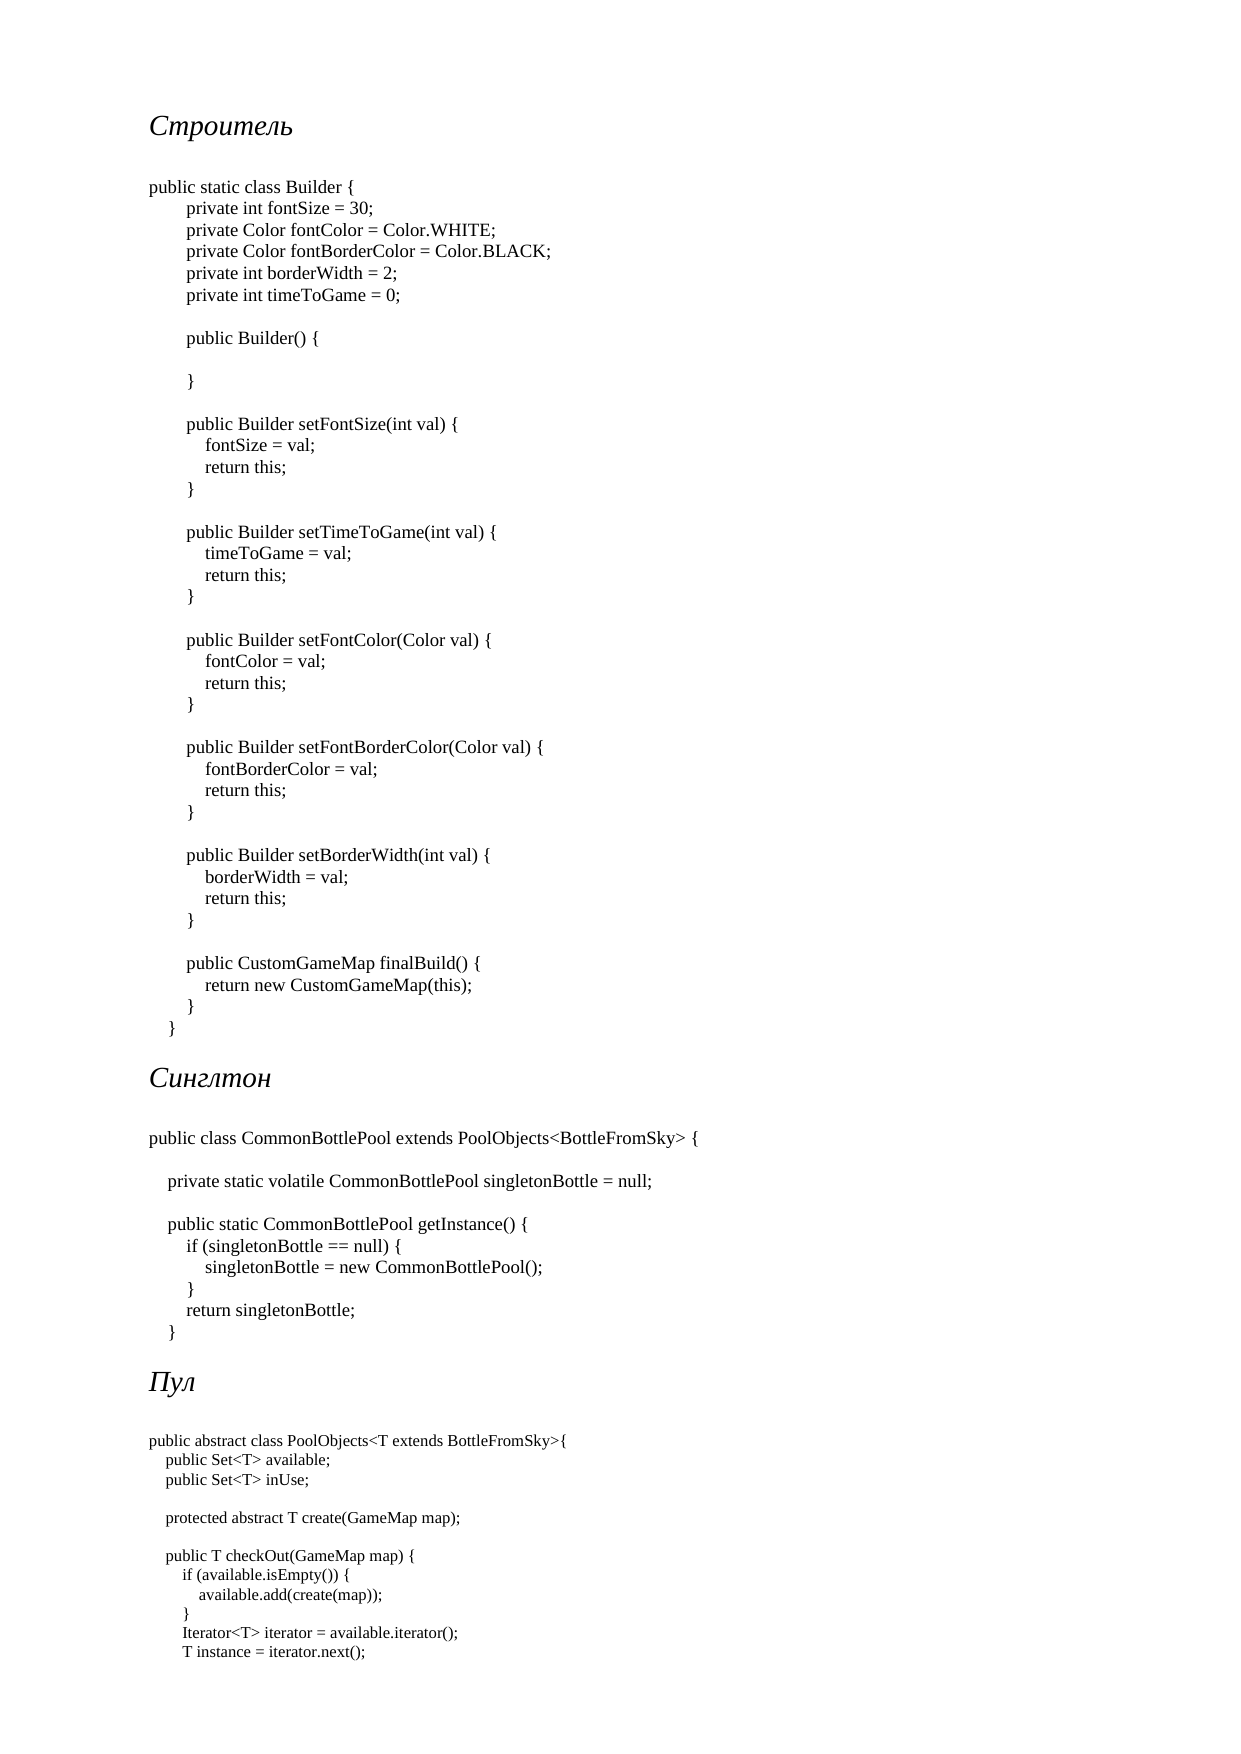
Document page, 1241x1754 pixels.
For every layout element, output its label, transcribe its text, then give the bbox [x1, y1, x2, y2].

text } [75, 1603, 1165, 1623]
text public CustomGameMap finalBuild() { [75, 952, 1165, 973]
text public T checkOut(GameMap map) { [75, 1546, 1165, 1565]
text public Builder setBorderWidth(int val) { [75, 844, 1165, 866]
text return this; [75, 672, 1165, 693]
text Iterator<T> iterator = available.iterator(); [75, 1623, 1165, 1642]
text return this; [75, 887, 1165, 909]
text } [75, 1321, 1165, 1342]
text private static volatile CommonBottlePool singletonBottle = null; [75, 1170, 1165, 1191]
text public static class Builder { [75, 176, 1165, 197]
text public abstract class PoolObjects<T extends BottleFromSky>{ [75, 1431, 1165, 1450]
text private int timeToGame = 0; [75, 283, 1165, 305]
text } [75, 801, 1165, 822]
text Пул [75, 1364, 1165, 1397]
text private Color fontColor = Color.WHITE; [75, 219, 1165, 240]
text Синглтон [75, 1060, 1165, 1093]
text } [75, 585, 1165, 607]
text public Set<T> inUse; [75, 1469, 1165, 1488]
text public Builder setFontColor(Color val) { [75, 628, 1165, 650]
text fontBorderColor = val; [75, 758, 1165, 779]
text fontSize = val; [75, 434, 1165, 456]
text } [75, 693, 1165, 715]
text available.add(create(map)); [75, 1584, 1165, 1603]
text public class CommonBottlePool extends PoolObjects<BottleFromSky> { [75, 1127, 1165, 1148]
text Строитель [75, 108, 1165, 142]
text T instance = iterator.next(); [75, 1642, 1165, 1661]
text } [75, 370, 1165, 391]
text } [75, 1278, 1165, 1299]
text } [75, 477, 1165, 499]
text public Set<T> available; [75, 1450, 1165, 1469]
text private Color fontBorderColor = Color.BLACK; [75, 240, 1165, 262]
text return this; [75, 564, 1165, 585]
text public static CommonBottlePool getInstance() { [75, 1213, 1165, 1234]
text public Builder setFontBorderColor(Color val) { [75, 736, 1165, 758]
text return this; [75, 779, 1165, 801]
text borderWidth = val; [75, 866, 1165, 887]
text private int fontSize = 30; [75, 197, 1165, 219]
text timeToGame = val; [75, 542, 1165, 564]
text fontColor = val; [75, 650, 1165, 672]
text } [75, 909, 1165, 930]
text return singletonBottle; [75, 1299, 1165, 1321]
text protected abstract T create(GameMap map); [75, 1508, 1165, 1527]
text } [75, 1017, 1165, 1038]
text public Builder() { [75, 327, 1165, 348]
text return new CustomGameMap(this); [75, 973, 1165, 995]
text singletonBottle = new CommonBottlePool(); [75, 1256, 1165, 1278]
text if (singletonBottle == null) { [75, 1234, 1165, 1256]
text if (available.isEmpty()) { [75, 1565, 1165, 1584]
text return this; [75, 456, 1165, 477]
text public Builder setTimeToGame(int val) { [75, 521, 1165, 542]
text public Builder setFontSize(int val) { [75, 413, 1165, 434]
text private int borderWidth = 2; [75, 262, 1165, 283]
text } [75, 995, 1165, 1017]
